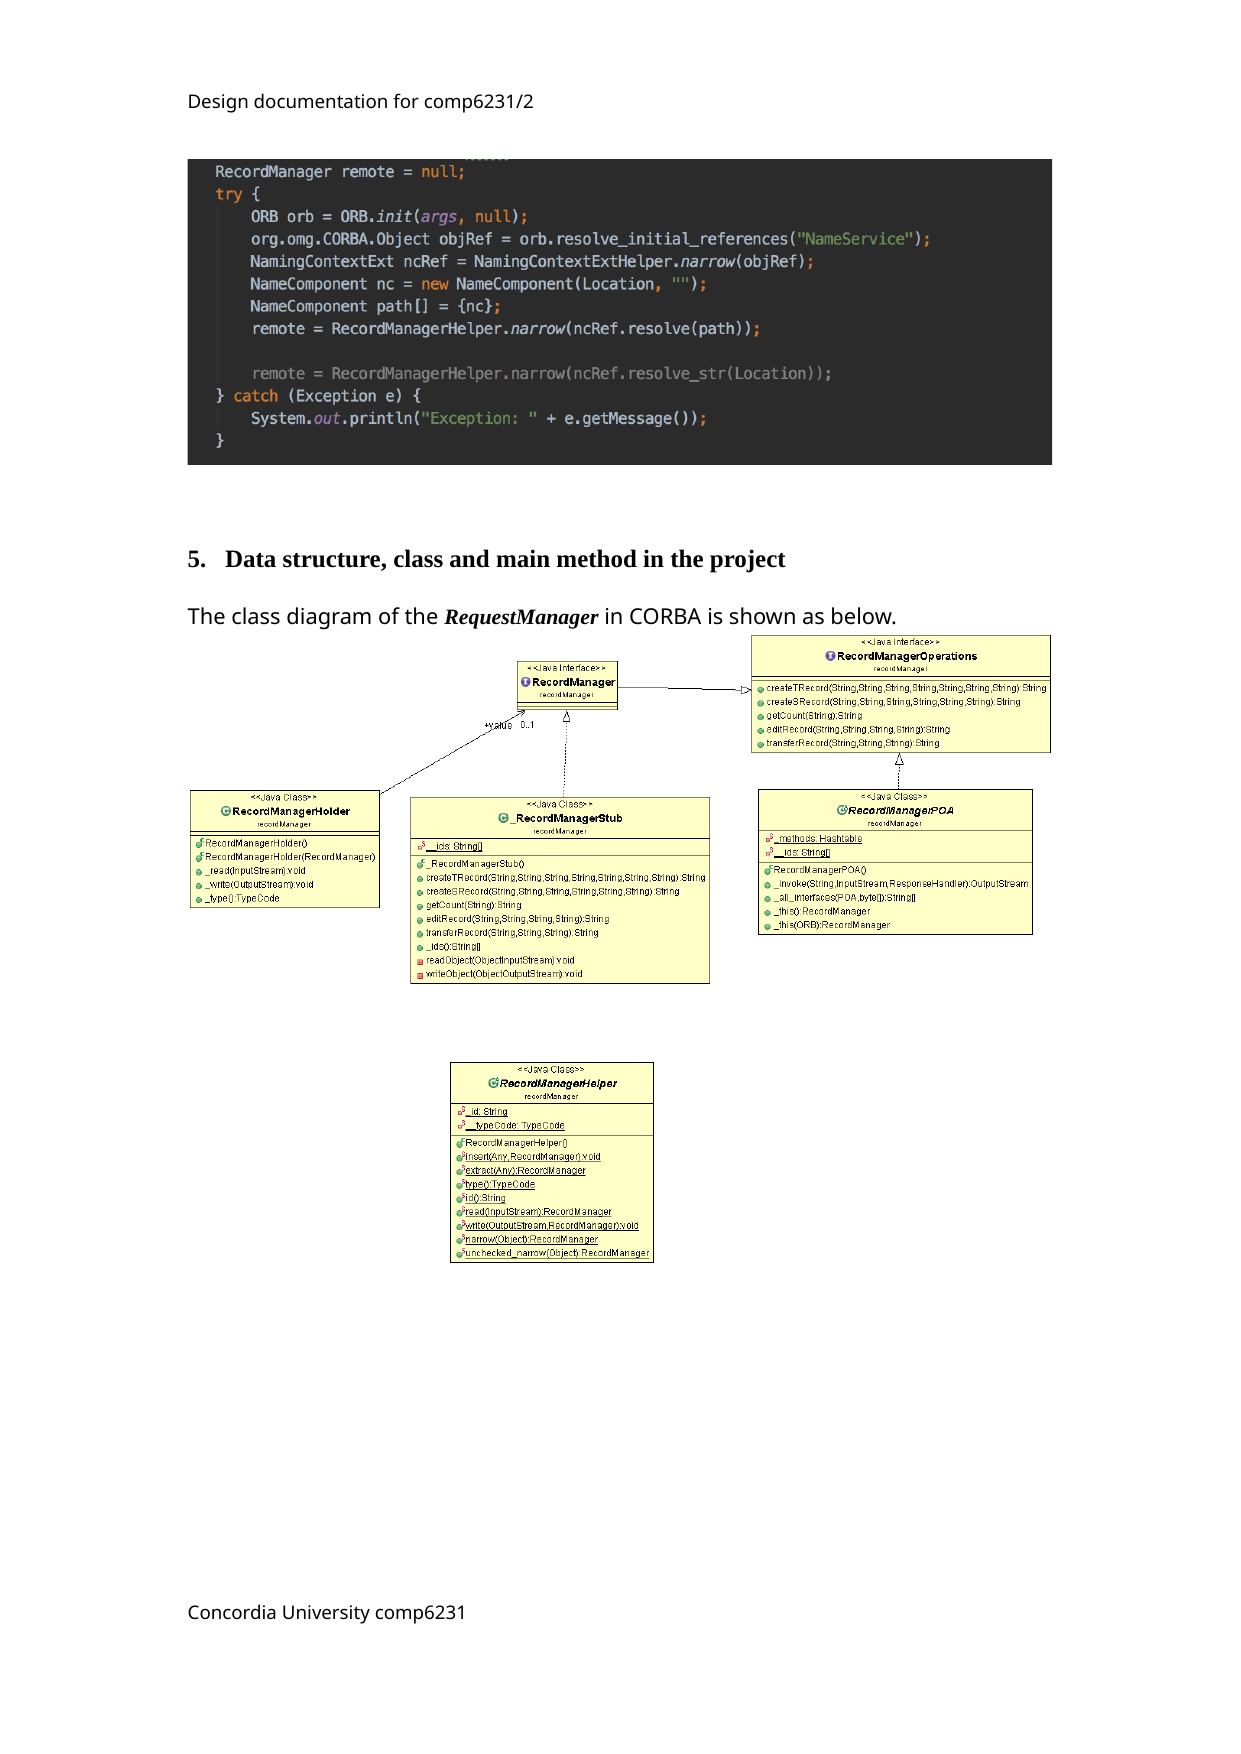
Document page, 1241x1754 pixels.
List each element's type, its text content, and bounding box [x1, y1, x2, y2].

subtitle Data structure, class and main method in the project [187, 542, 1053, 575]
picture [187, 159, 1053, 465]
text The class diagram of the RequestManager in CORBA is shown as below. [187, 600, 1053, 632]
picture [187, 632, 1053, 1265]
